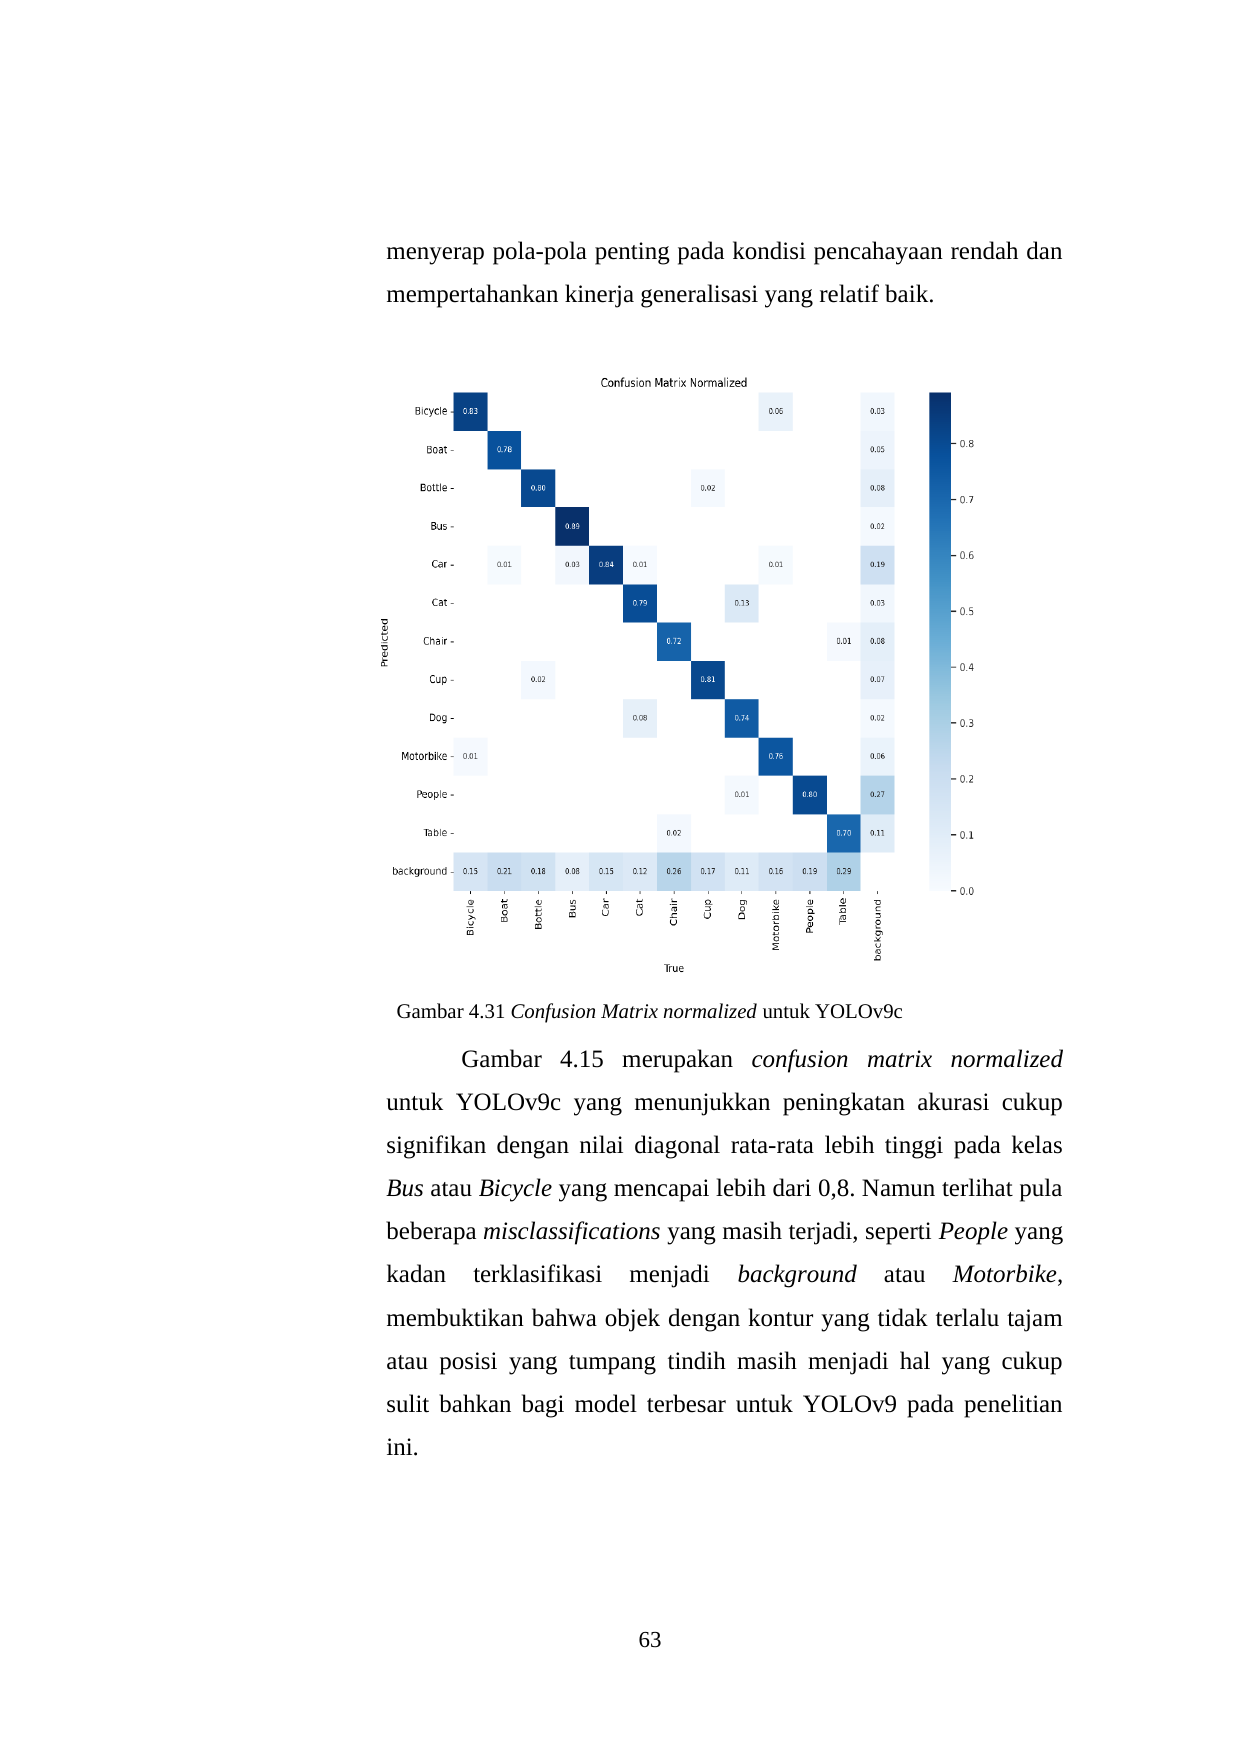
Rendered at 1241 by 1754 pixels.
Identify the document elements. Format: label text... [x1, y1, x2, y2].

picture [311, 365, 1043, 986]
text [386, 236, 1063, 308]
text Gambar 4.15 merupakan confusion matrix normalized untuk YOLOv9c yang menunjukkan peningkatan akurasi cukup signifikan dengan nilai diagonal rata-rata lebih tinggi pada kelas Bus atau Bicycle yang mencapai lebih dari 0,8. Namun terlihat pula beberapa misclassifications yang masih terjadi, seperti People yang kadan terklasifikasi menjadi background atau Motorbike, membuktikan bahwa objek dengan kontur yang tidak terlalu tajam atau posisi yang tumpang tindih masih menjadi hal yang cukup sulit bahkan bagi model terbesar untuk YOLOv9 pada penelitian ini. [386, 1044, 1063, 1461]
